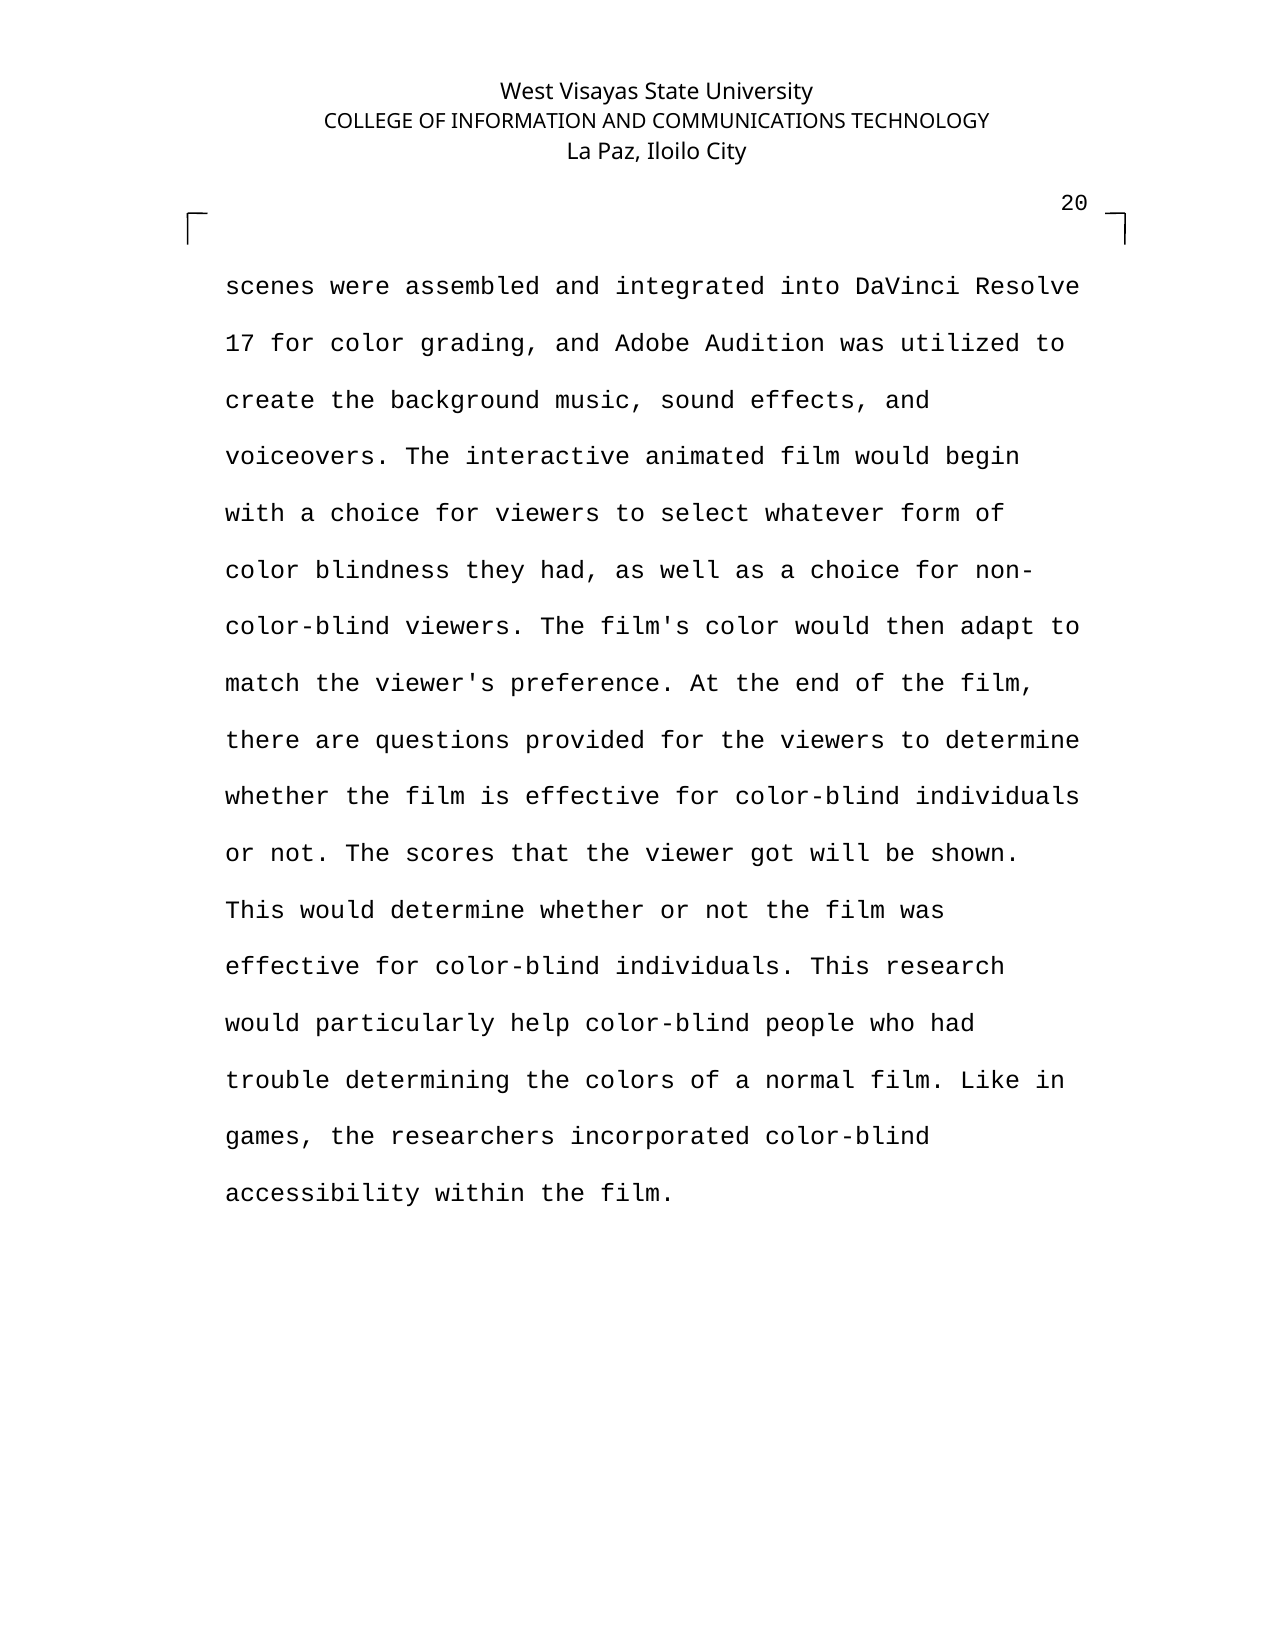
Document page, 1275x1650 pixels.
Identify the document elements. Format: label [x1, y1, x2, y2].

text [225, 242, 1088, 1209]
